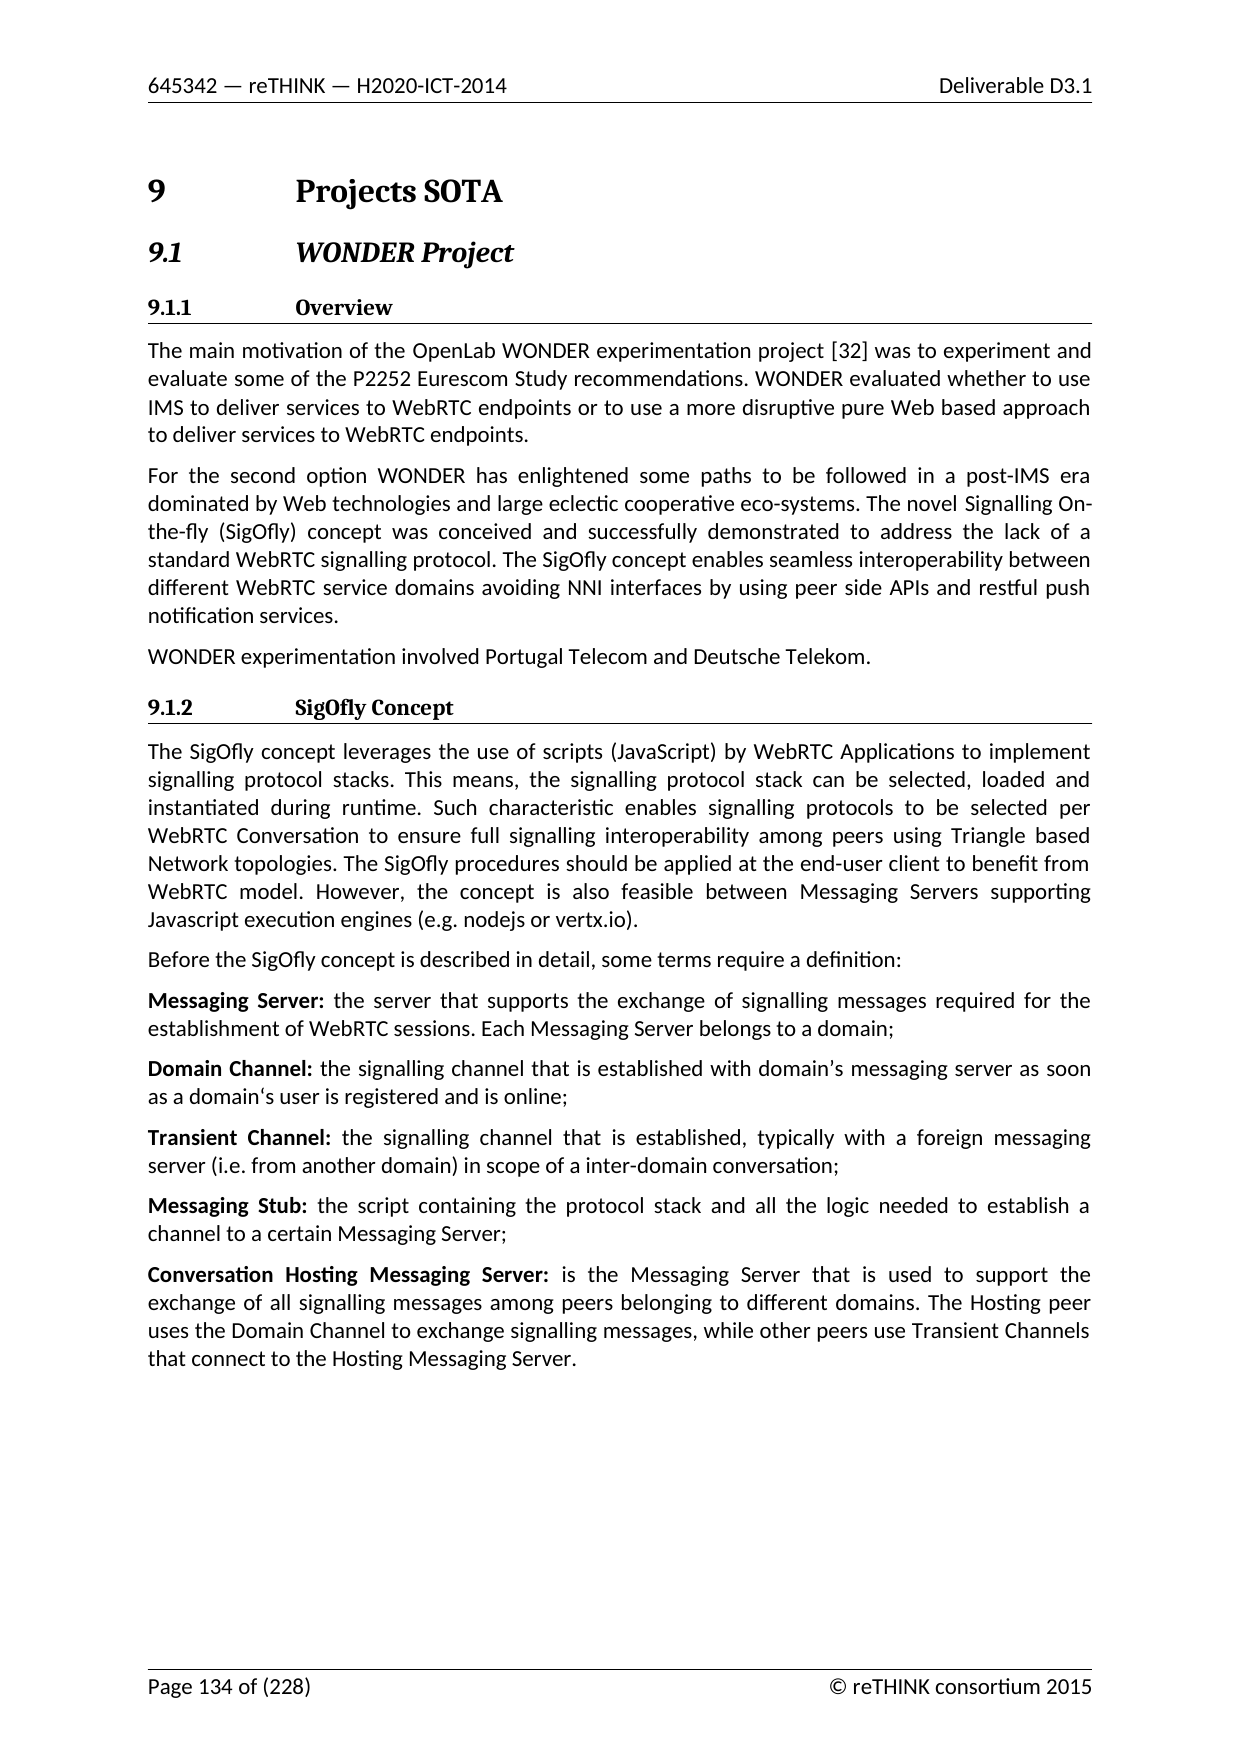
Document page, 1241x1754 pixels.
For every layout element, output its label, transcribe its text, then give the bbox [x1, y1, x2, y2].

subtitle WONDER Project [148, 236, 1092, 269]
text The SigOfly concept leverages the use of scripts (JavaScript) by WebRTC Applications to implement signalling protocol stacks. This means, the signalling protocol stack can be selected, loaded and instantiated during runtime. Such characteristic enables signalling protocols to be selected per WebRTC Conversation to ensure full signalling interoperability among peers using Triangle based Network topologies. The SigOfly procedures should be applied at the end-user client to benefit from WebRTC model. However, the concept is also feasible between Messaging Servers supporting Javascript execution engines (e.g. nodejs or vertx.io). [148, 737, 1092, 933]
text Before the SigOfly concept is described in detail, some terms require a definition: [148, 945, 1092, 973]
subtitle SigOfly Concept [148, 695, 1092, 723]
subtitle Projects SOTA [148, 173, 1092, 211]
text The main motivation of the OpenLab WONDER experimentation project [32] was to experiment and evaluate some of the P2252 Eurescom Study recommendations. WONDER evaluated whether to use IMS to deliver services to WebRTC endpoints or to use a more disruptive pure Web based approach to deliver services to WebRTC endpoints. [148, 337, 1092, 449]
text For the second option WONDER has enlightened some paths to be followed in a post-IMS era dominated by Web technologies and large eclectic cooperative eco-systems. The novel Signalling On-the-fly (SigOfly) concept was conceived and successfully demonstrated to address the lack of a standard WebRTC signalling protocol. The SigOfly concept enables seamless interoperability between different WebRTC service domains avoiding NNI interfaces by using peer side APIs and restful push notification services. [148, 461, 1092, 629]
text Transient Channel: the signalling channel that is established, typically with a foreign messaging server (i.e. from another domain) in scope of a inter-domain conversation; [148, 1123, 1092, 1179]
text Messaging Stub: the script containing the protocol stack and all the logic needed to establish a channel to a certain Messaging Server; [148, 1192, 1092, 1248]
text Messaging Server: the server that supports the exchange of signalling messages required for the establishment of WebRTC sessions. Each Messaging Server belongs to a domain; [148, 986, 1092, 1042]
text WONDER experimentation involved Portugal Telecom and Deutsche Telekom. [148, 642, 1092, 670]
text Conversation Hosting Messaging Server: is the Messaging Server that is used to support the exchange of all signalling messages among peers belonging to different domains. The Hosting peer uses the Domain Channel to exchange signalling messages, while other peers use Transient Channels that connect to the Hosting Messaging Server. [148, 1260, 1092, 1372]
subtitle Overview [148, 294, 1092, 323]
text Domain Channel: the signalling channel that is established with domain’s messaging server as soon as a domain‘s user is registered and is online; [148, 1054, 1092, 1111]
